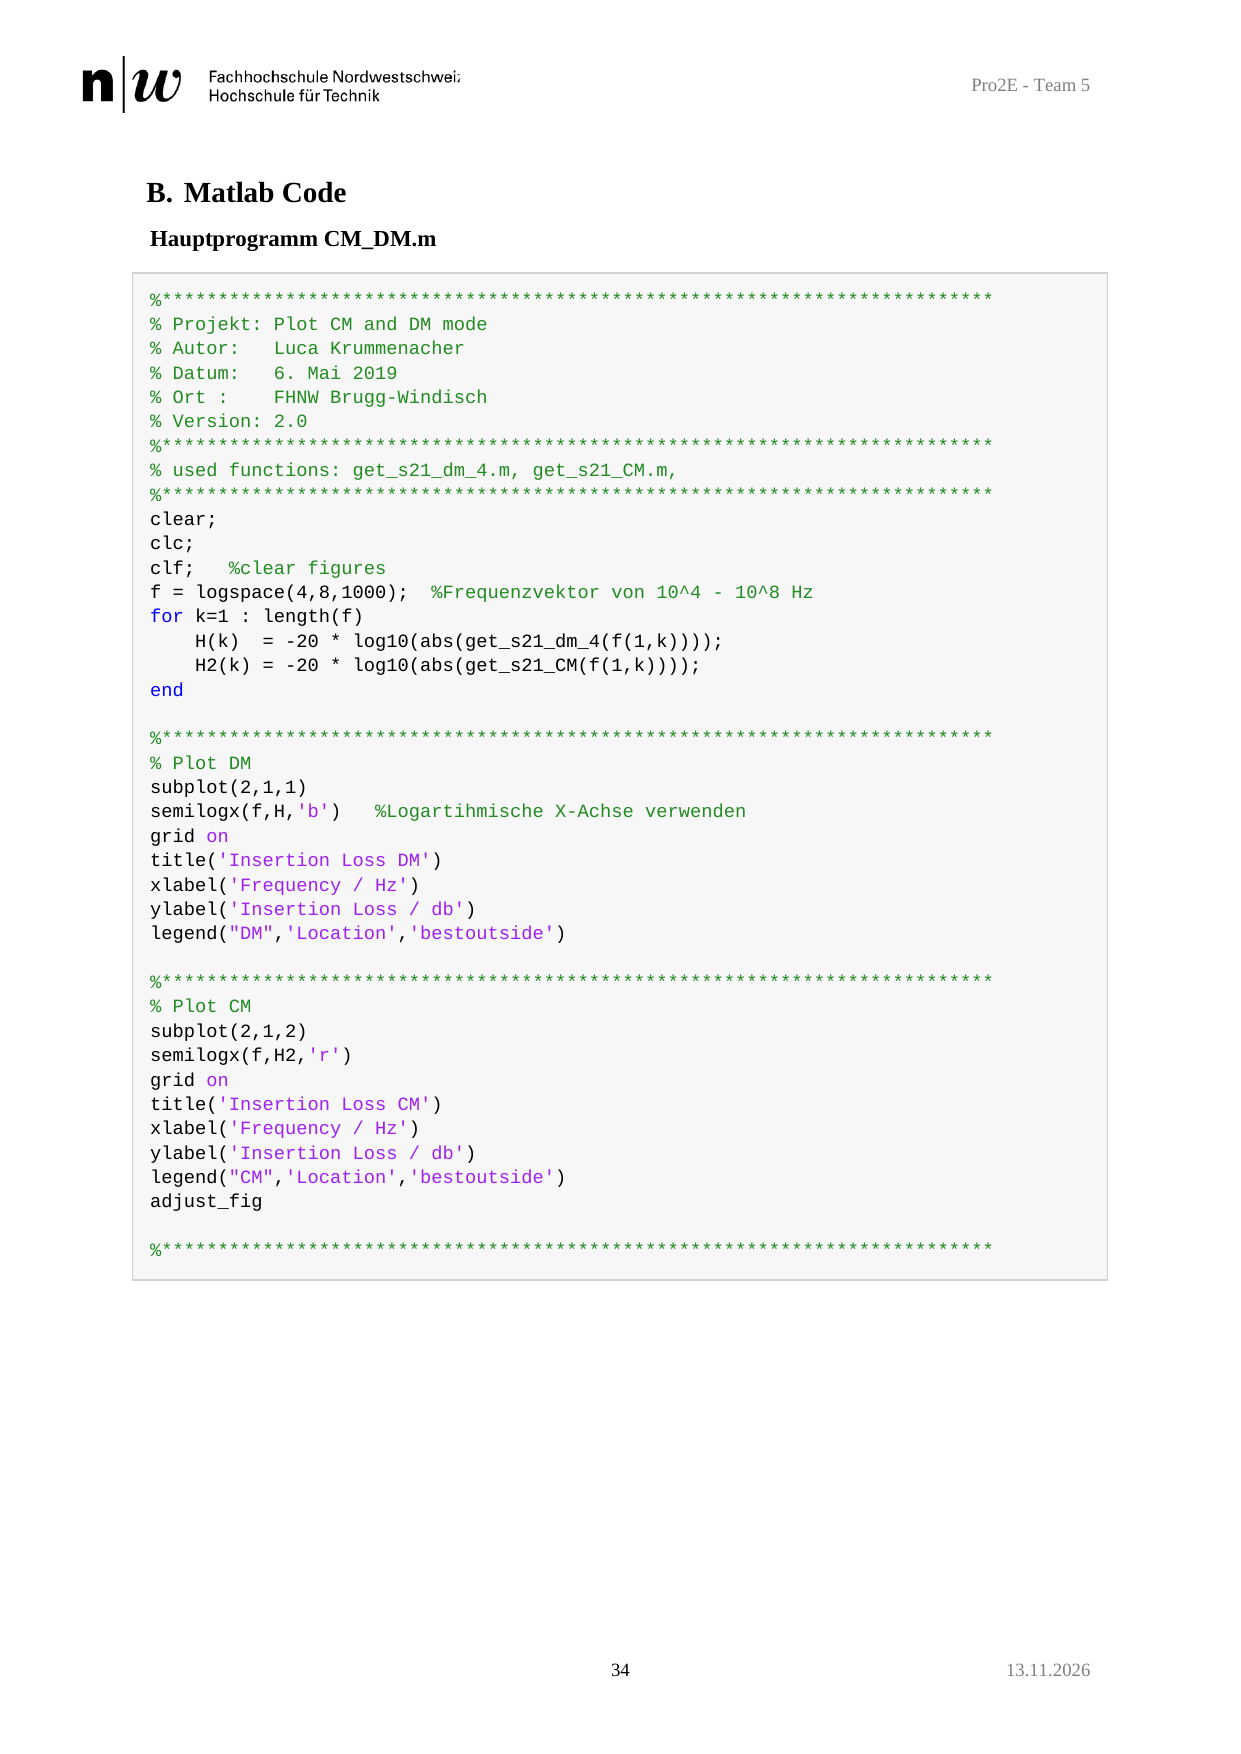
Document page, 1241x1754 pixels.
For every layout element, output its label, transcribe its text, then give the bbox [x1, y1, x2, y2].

text % Autor: Luca Krummenacher [133, 321, 1107, 345]
text end [133, 662, 1107, 687]
text semilogx(f,H2,'r') [133, 1028, 1107, 1052]
text % Ort : FHNW Brugg-Windisch [133, 370, 1107, 394]
text % Projekt: Plot CM and DM mode [133, 297, 1107, 321]
text f = logspace(4,8,1000); %Frequenzvektor von 10^4 - 10^8 Hz [133, 565, 1107, 589]
text ylabel('Insertion Loss / db') [133, 882, 1107, 906]
text clear; [133, 492, 1107, 516]
text ylabel('Insertion Loss / db') [133, 1125, 1107, 1150]
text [133, 1223, 1107, 1279]
text grid on [133, 808, 1107, 833]
text H2(k) = -20 * log10(abs(get_s21_CM(f(1,k)))); [133, 638, 1107, 662]
text %************************************************************************** [133, 955, 1107, 979]
text %************************************************************************** [133, 711, 1107, 735]
text legend("DM",'Location','bestoutside') [133, 906, 1107, 930]
text H(k) = -20 * log10(abs(get_s21_dm_4(f(1,k)))); [133, 613, 1107, 638]
text % Version: 2.0 [133, 394, 1107, 418]
text xlabel('Frequency / Hz') [133, 857, 1107, 882]
text % Plot CM [133, 979, 1107, 1003]
text %************************************************************************** [133, 467, 1107, 492]
subtitle Matlab Code [146, 175, 1090, 208]
text % used functions: get_s21_dm_4.m, get_s21_CM.m, [133, 443, 1107, 467]
text %************************************************************************** [133, 274, 1107, 297]
text semilogx(f,H,'b') %Logartihmische X-Achse verwenden [133, 784, 1107, 808]
text grid on [133, 1052, 1107, 1077]
text % Plot DM [133, 735, 1107, 760]
text legend("CM",'Location','bestoutside') [133, 1150, 1107, 1174]
picture [81, 56, 460, 113]
text %************************************************************************** [133, 418, 1107, 443]
text % Datum: 6. Mai 2019 [133, 345, 1107, 370]
text adjust_fig [133, 1174, 1107, 1198]
text subplot(2,1,1) [133, 760, 1107, 784]
text clc; [133, 516, 1107, 540]
text for k=1 : length(f) [133, 589, 1107, 613]
text clf; %clear figures [133, 540, 1107, 565]
text xlabel('Frequency / Hz') [133, 1101, 1107, 1125]
text title('Insertion Loss CM') [133, 1077, 1107, 1101]
text title('Insertion Loss DM') [133, 833, 1107, 857]
text Hauptprogramm CM_DM.m [150, 225, 1090, 252]
text subplot(2,1,2) [133, 1003, 1107, 1028]
